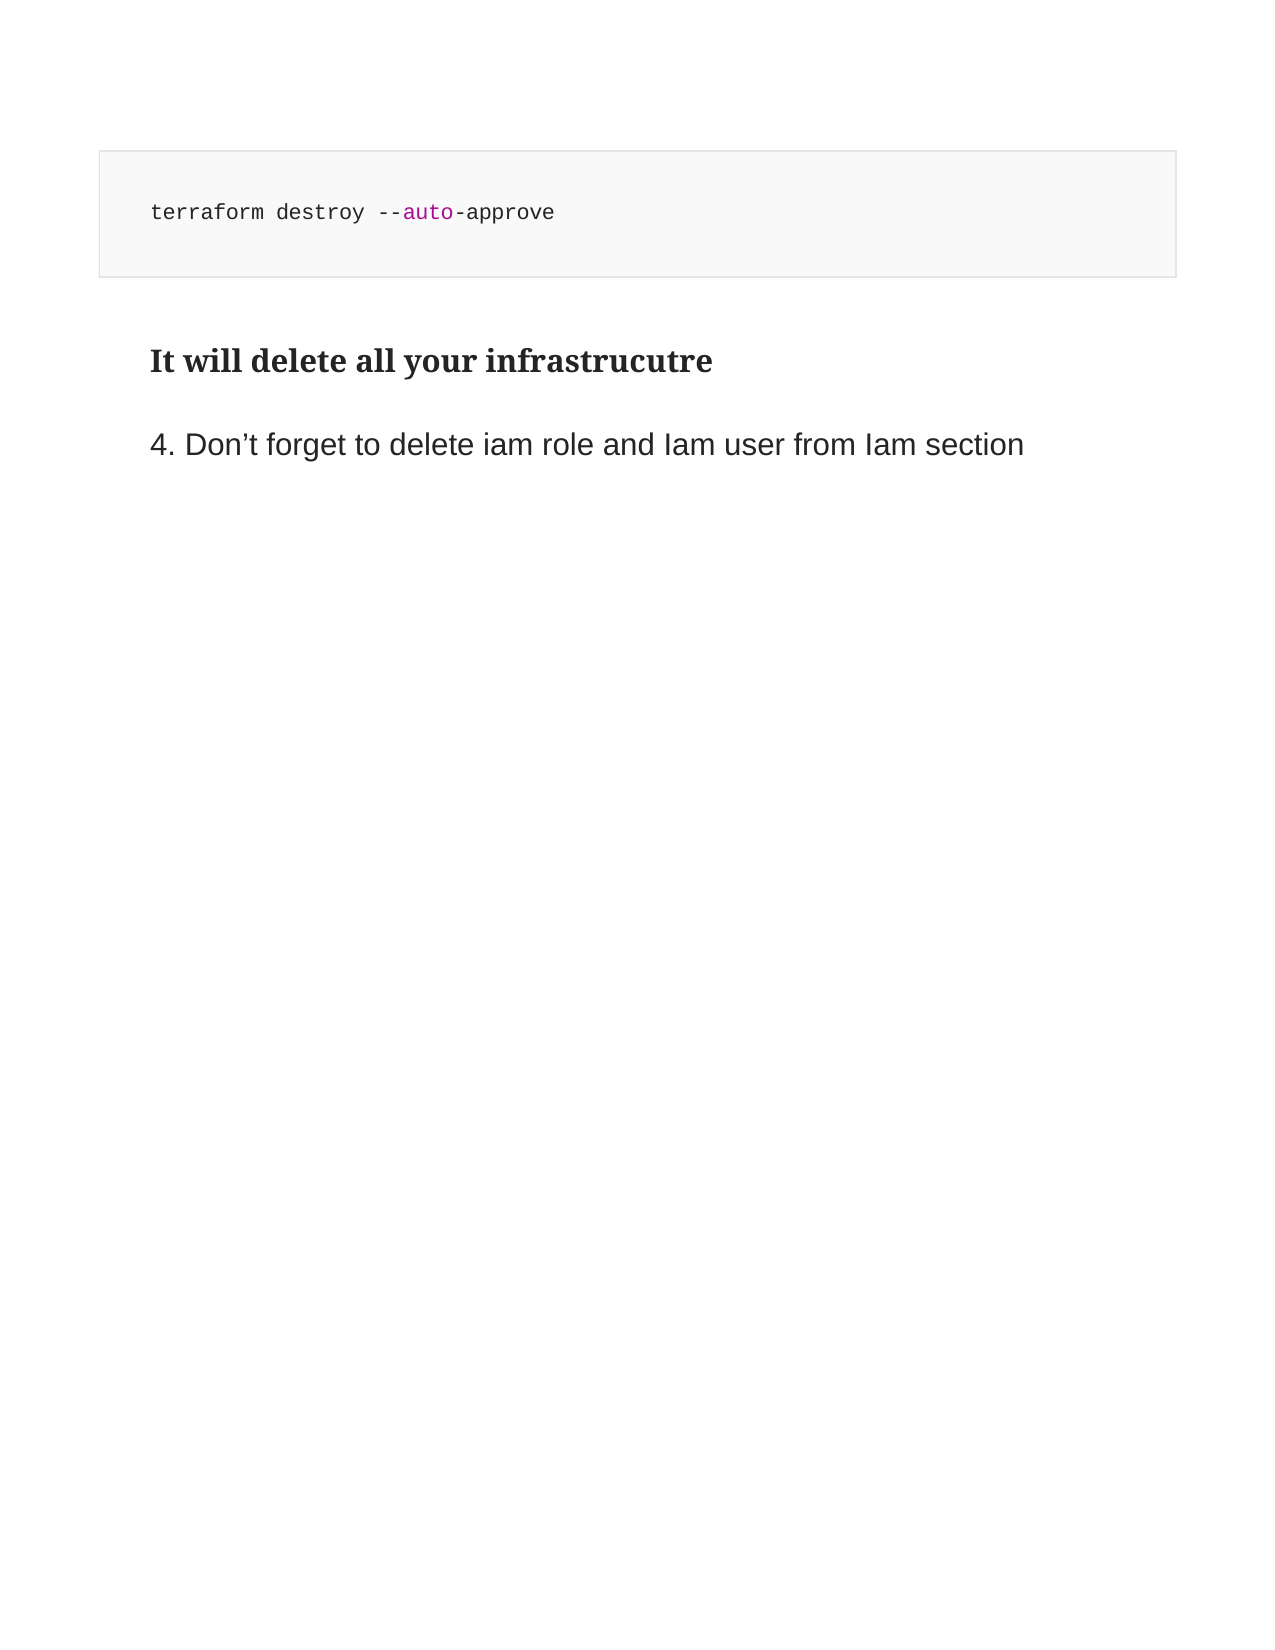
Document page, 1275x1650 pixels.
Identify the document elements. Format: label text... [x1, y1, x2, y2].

subtitle 4. Don’t forget to delete iam role and Iam user from Iam section [150, 424, 1125, 462]
text terraform destroy --auto-approve [100, 152, 1175, 276]
text It will delete all your infrastrucutre [150, 331, 1125, 381]
